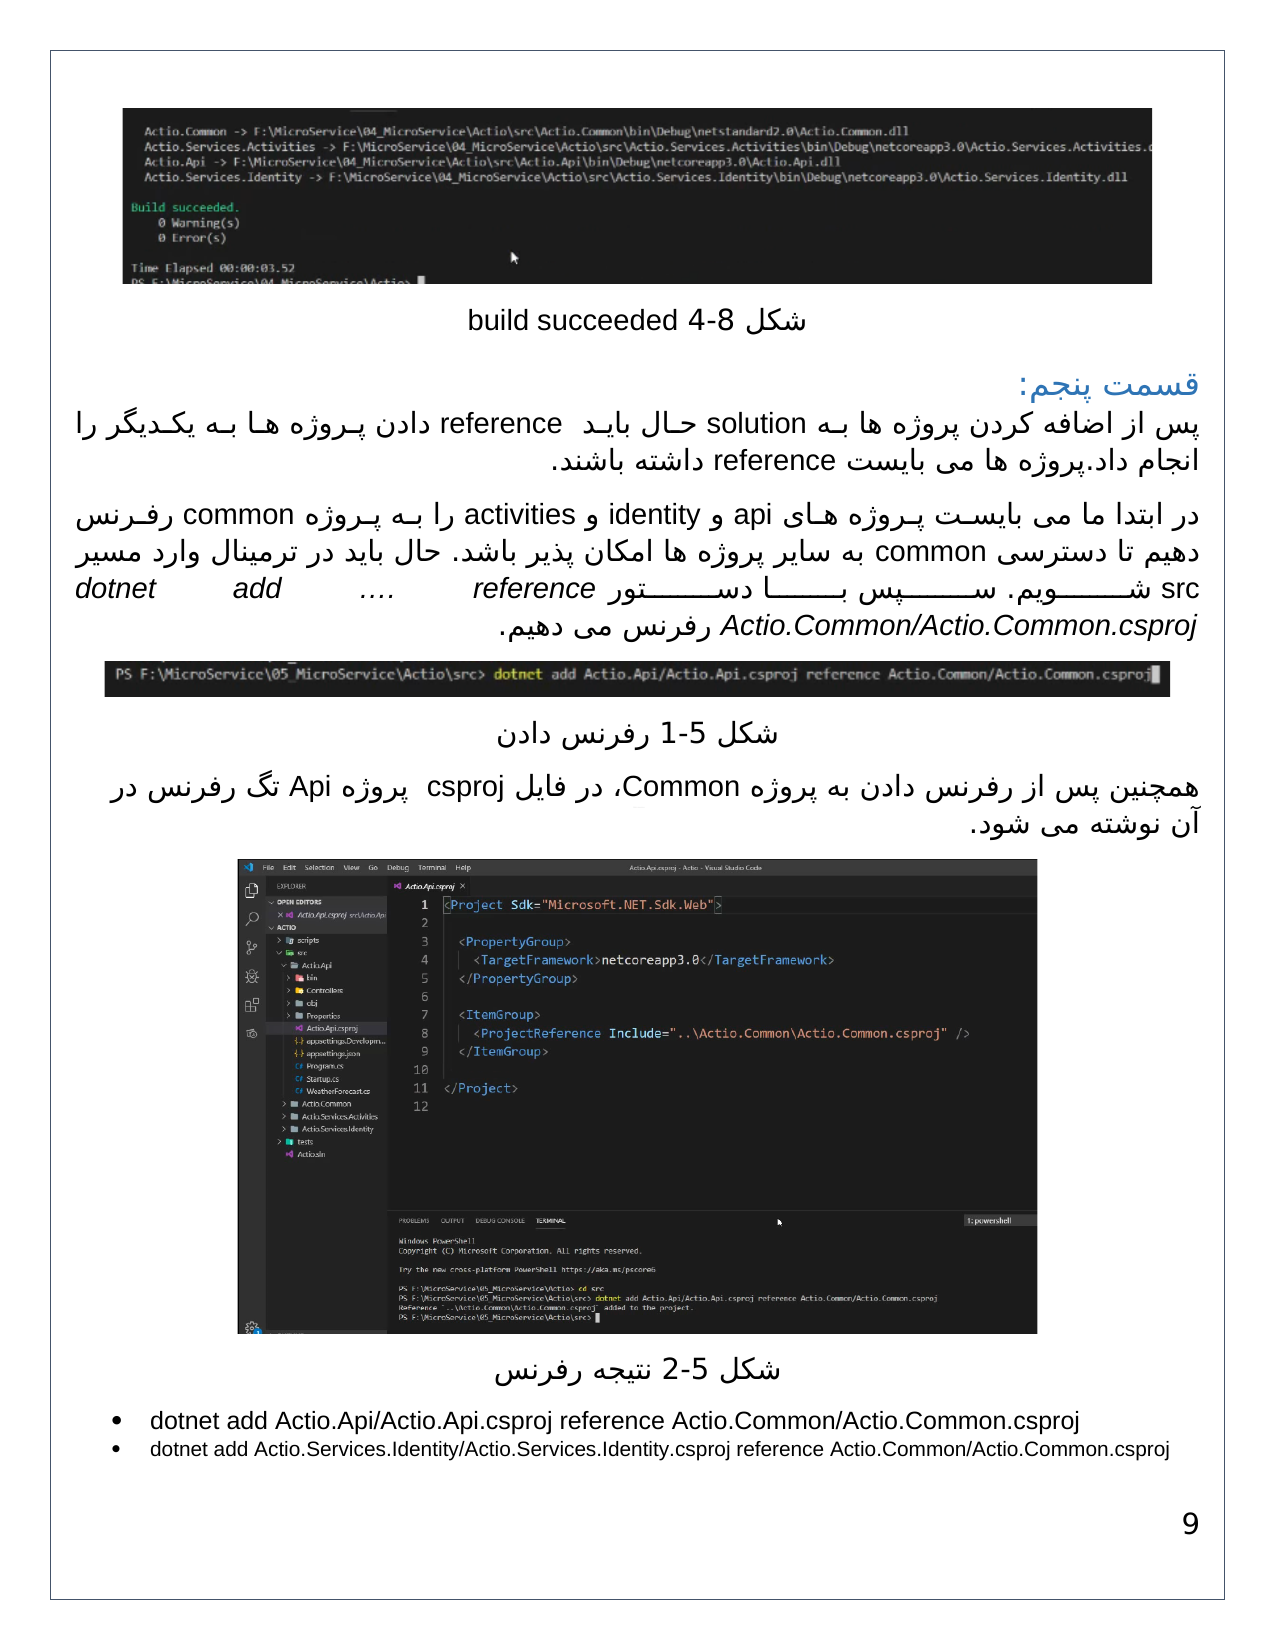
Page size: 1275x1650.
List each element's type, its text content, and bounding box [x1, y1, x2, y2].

list dotnet add Actio.Api/Actio.Api.csproj reference Actio.Common/Actio.Common.csproj [112, 1406, 1200, 1435]
list dotnet add Actio.Services.Identity/Actio.Services.Identity.csproj reference Actio.Common/Actio.Common.csproj [112, 1437, 1200, 1461]
picture [122, 108, 1153, 284]
text شکل 8-4 build succeeded [75, 303, 1200, 337]
text همچنین پس از رفرنس دادن به پروژه Common، در فایل csproj پروژه Api تگ رفرنس در آن نوشته می شود. [75, 769, 1200, 840]
text در ابتدا ما می بایست پروژه های api و identity و activities را به پروژه common رفرنس دهیم تا دسترسی common به سایر پروژه ها امکان پذیر باشد. حال باید در ترمینال وارد مسیر src شویم. سپس با دستور dotnet add …. reference Actio.Common/Actio.Common.csproj رفرنس می دهیم. [75, 497, 1200, 642]
text پس از اضافه کردن پروژه ها به solution حال باید reference دادن پروژه ها به یکدیگر را انجام داد.پروژه ها می بایست reference داشته باشند. [75, 406, 1200, 478]
picture [237, 859, 1038, 1334]
text شکل 5-2 نتیجه رفرنس [75, 1352, 1200, 1386]
text شکل 5-1 رفرنس دادن [75, 716, 1200, 750]
picture [104, 661, 1171, 697]
subtitle قسمت پنجم: [75, 364, 1200, 403]
